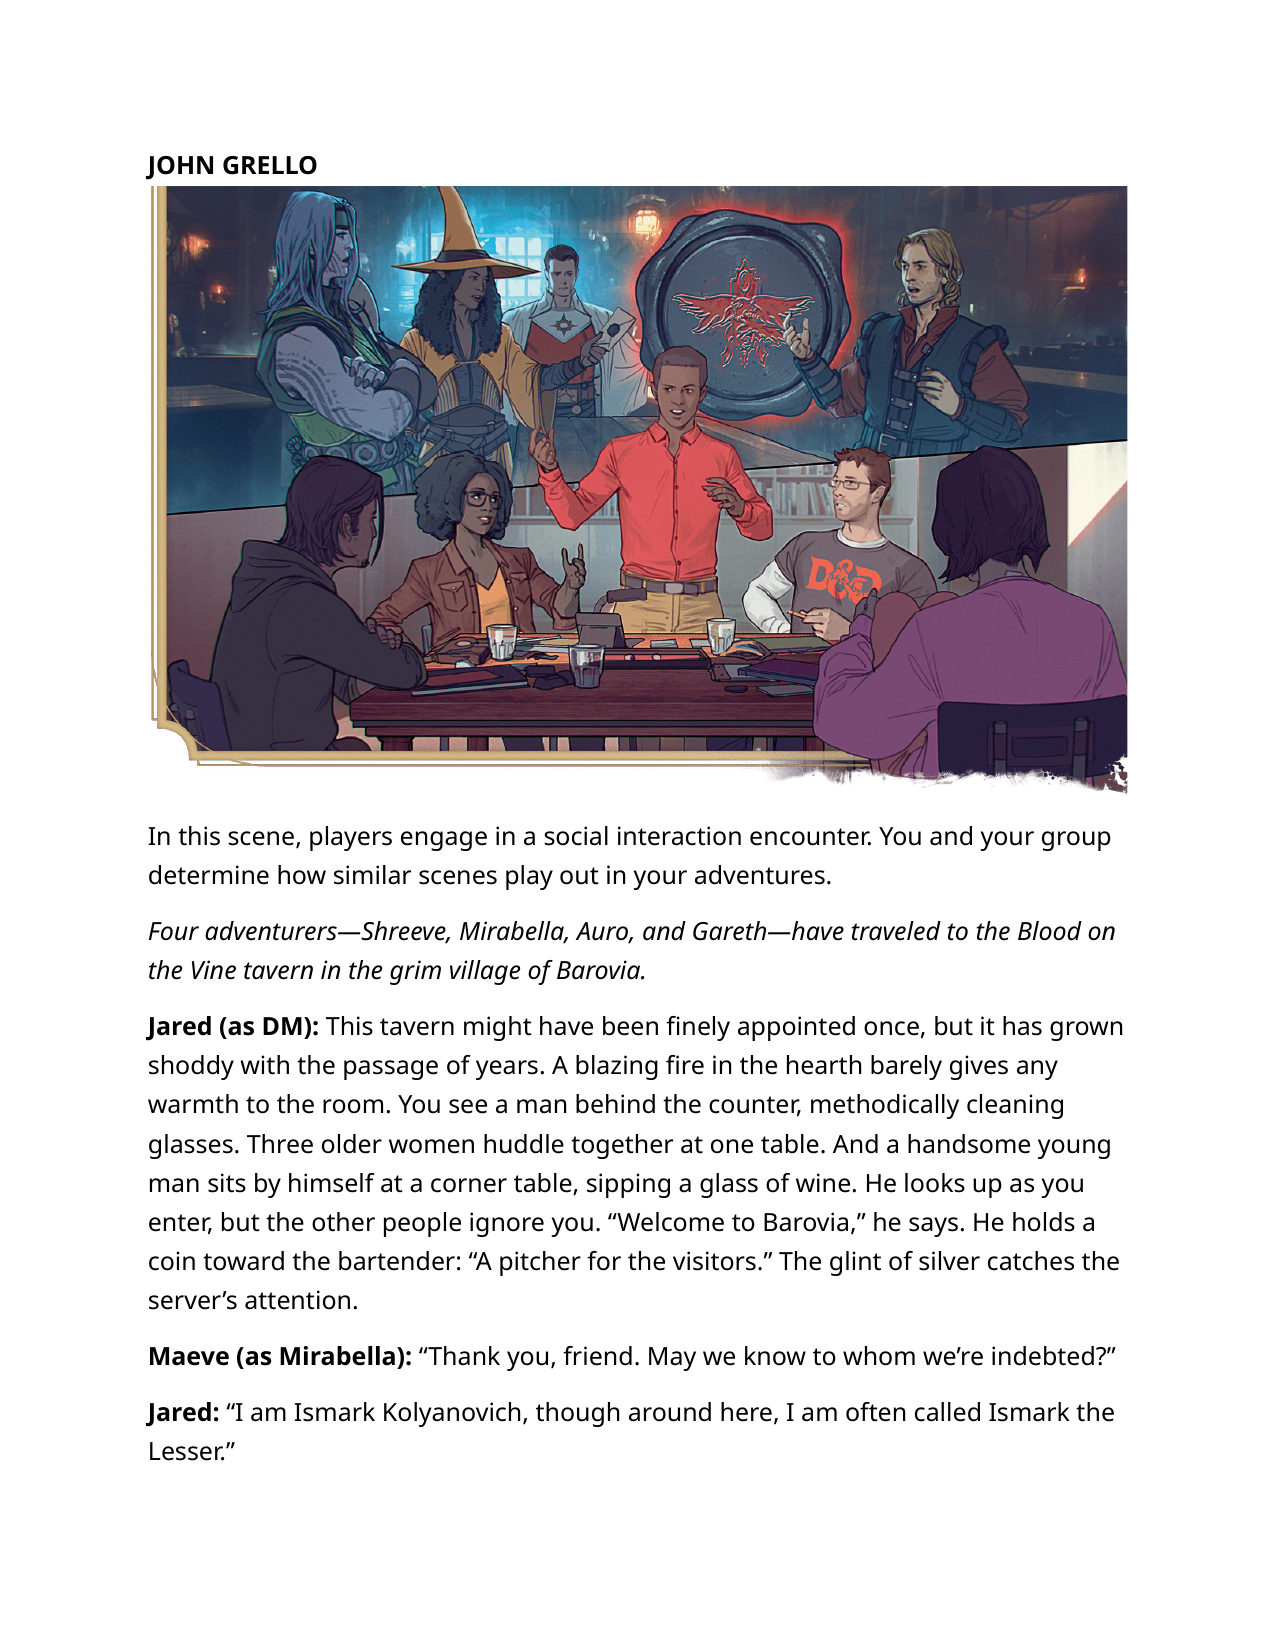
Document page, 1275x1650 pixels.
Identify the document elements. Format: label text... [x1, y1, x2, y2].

text Four adventurers—Shreeve, Mirabella, Auro, and Gareth—have traveled to the Blood on the Vine tavern in the grim village of Barovia. [148, 914, 1127, 987]
text In this scene, players engage in a social interaction encounter. You and your group determine how similar scenes play out in your adventures. [148, 819, 1127, 892]
text Jared: “I am Ismark Kolyanovich, though around here, I am often called Ismark the Lesser.” [148, 1395, 1127, 1468]
text Jared (as DM): This tavern might have been finely appointed once, but it has grown shoddy with the passage of years. A blazing fire in the hearth barely gives any warmth to the room. You see a man behind the counter, methodically cleaning glasses. Three older women huddle together at one table. And a handsome young man sits by himself at a corner table, sipping a glass of wine. He looks up as you enter, but the other people ignore you. “Welcome to Barovia,” he says. He holds a coin toward the bartender: “A pitcher for the visitors.” The glint of silver catches the server’s attention. [148, 1009, 1127, 1317]
text Maeve (as Mirabella): “Thank you, friend. May we know to whom we’re indebted?” [148, 1339, 1127, 1373]
text JOHN GRELLO [148, 148, 1127, 186]
picture [147, 186, 1128, 797]
